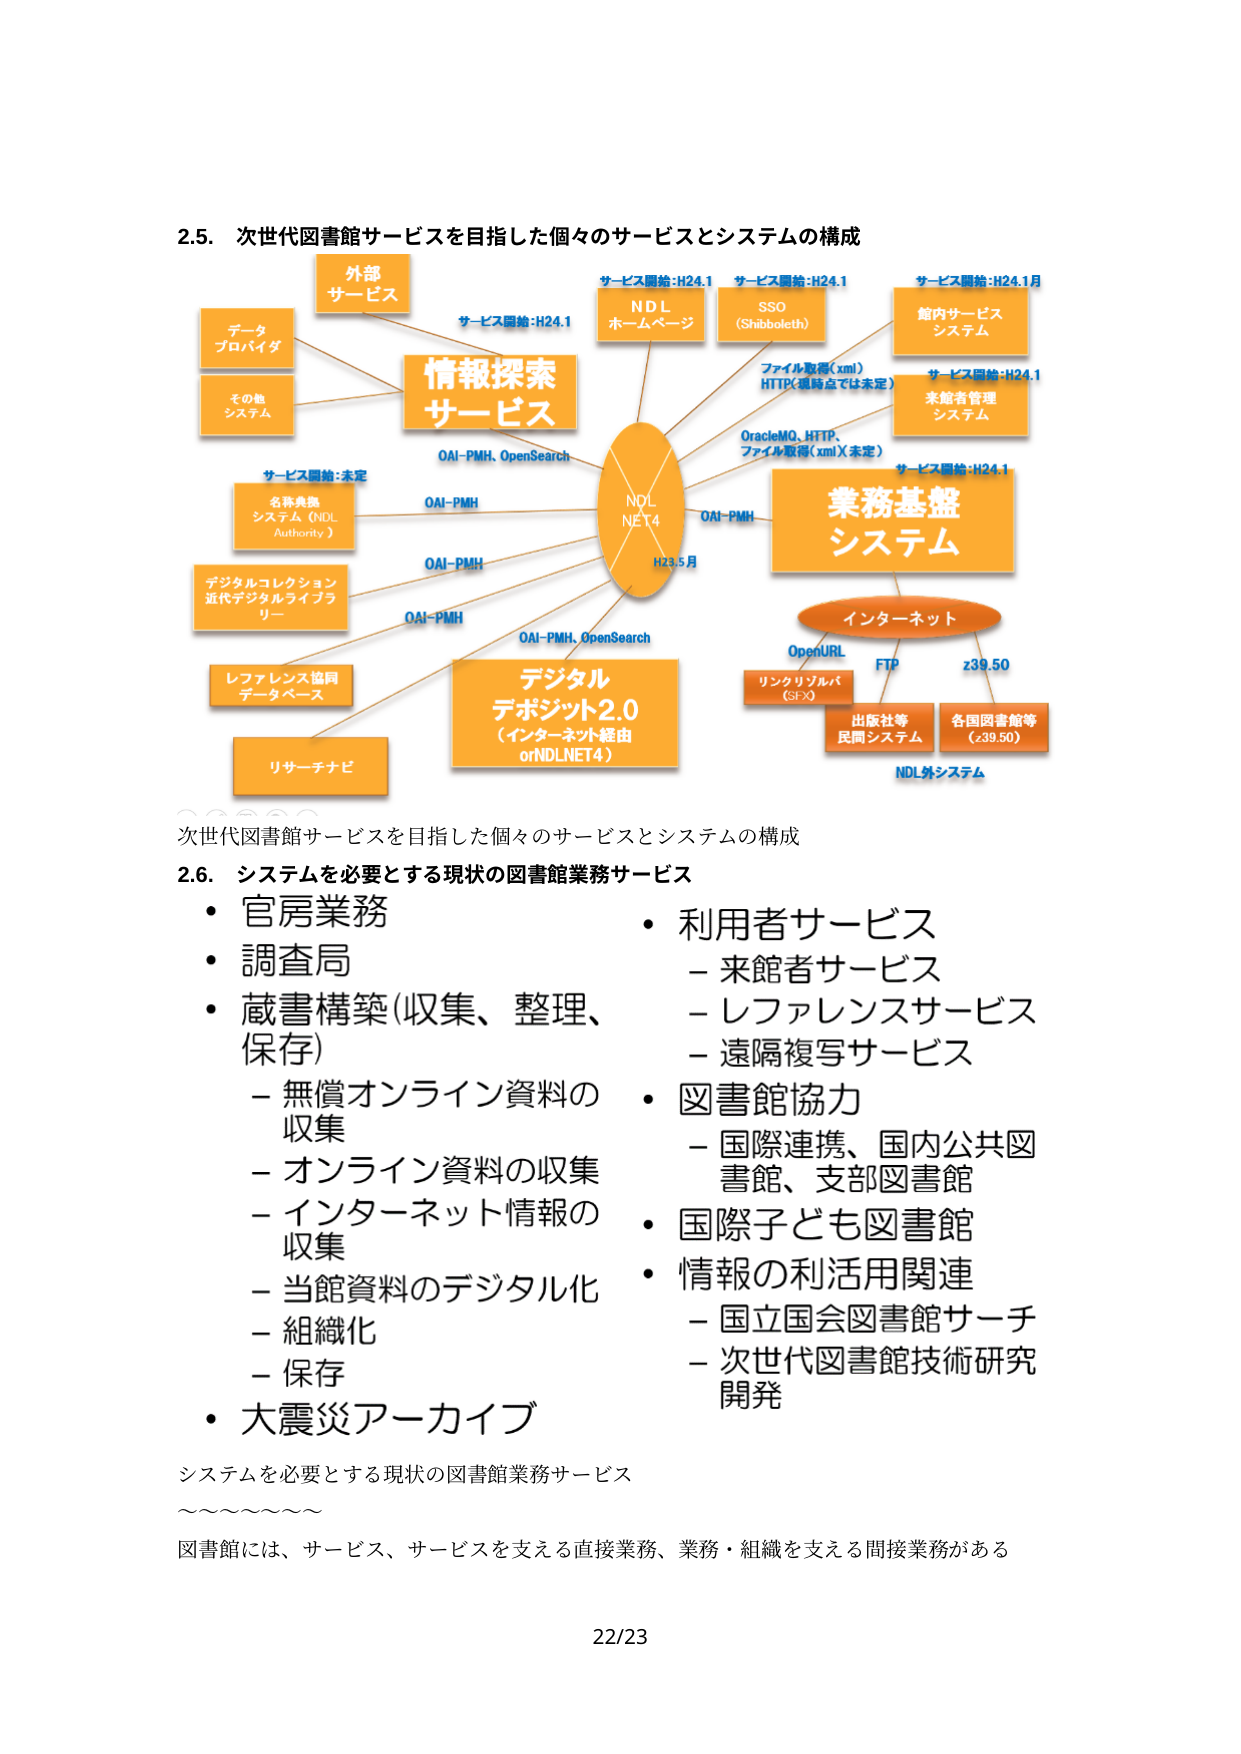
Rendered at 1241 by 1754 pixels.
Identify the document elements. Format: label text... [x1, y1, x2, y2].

text 次世代図書館サービスを目指した個々のサービスとシステムの構成 [177, 817, 1063, 854]
subtitle システムを必要とする現状の図書館業務サービス [177, 854, 1063, 891]
picture [177, 891, 1063, 1448]
picture [177, 254, 1063, 816]
subtitle 次世代図書館サービスを目指した個々のサービスとシステムの構成 [177, 217, 1063, 254]
text システムを必要とする現状の図書館業務サービス [177, 1454, 1063, 1492]
text ～～～～～～～ [177, 1492, 1063, 1529]
text 図書館には、サービス、サービスを支える直接業務、業務・組織を支える間接業務がある [177, 1529, 1063, 1567]
